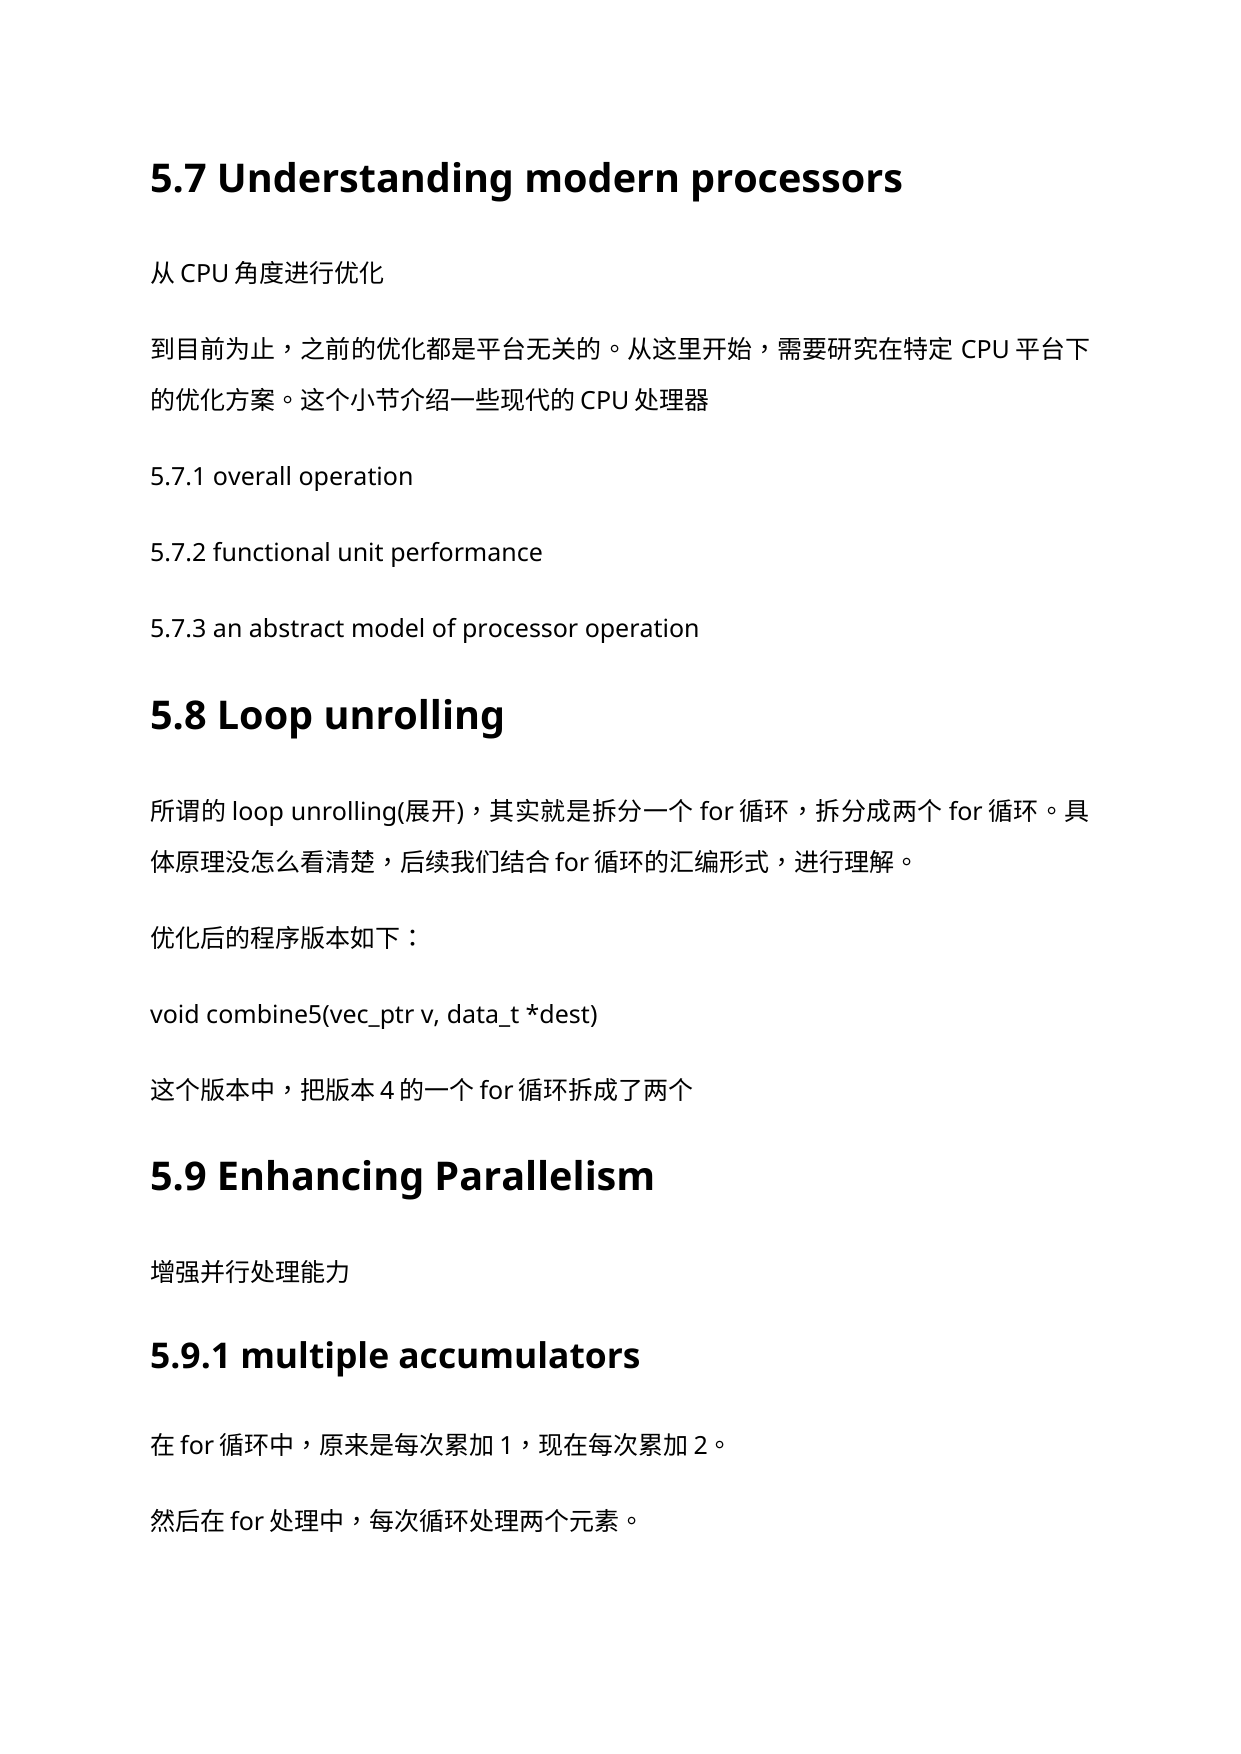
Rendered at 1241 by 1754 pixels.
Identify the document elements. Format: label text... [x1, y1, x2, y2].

text 从CPU角度进行优化 [150, 256, 1090, 290]
text 所谓的loop unrolling(展开)，其实就是拆分一个for循环，拆分成两个for循环。具体原理没怎么看清楚，后续我们结合for循环的汇编形式，进行理解。 [150, 793, 1090, 878]
text 这个版本中，把版本4的一个for循环拆成了两个 [150, 1072, 1090, 1106]
text 5.7.3 an abstract model of processor operation [150, 611, 1090, 645]
text 优化后的程序版本如下： [150, 920, 1090, 954]
text 5.7.1 overall operation [150, 459, 1090, 493]
text 然后在for处理中，每次循环处理两个元素。 [150, 1504, 1090, 1538]
subtitle 5.7 Understanding modern processors [150, 150, 1090, 204]
subtitle 5.9 Enhancing Parallelism [150, 1148, 1090, 1202]
text 增强并行处理能力 [150, 1254, 1090, 1288]
text 在for循环中，原来是每次累加1，现在每次累加2。 [150, 1428, 1090, 1462]
text 到目前为止，之前的优化都是平台无关的。从这里开始，需要研究在特定CPU平台下的优化方案。这个小节介绍一些现代的CPU处理器 [150, 332, 1090, 417]
text 5.7.2 functional unit performance [150, 535, 1090, 569]
subtitle 5.9.1 multiple accumulators [150, 1330, 1090, 1378]
subtitle 5.8 Loop unrolling [150, 687, 1090, 741]
text void combine5(vec_ptr v, data_t *dest) [150, 996, 1090, 1030]
